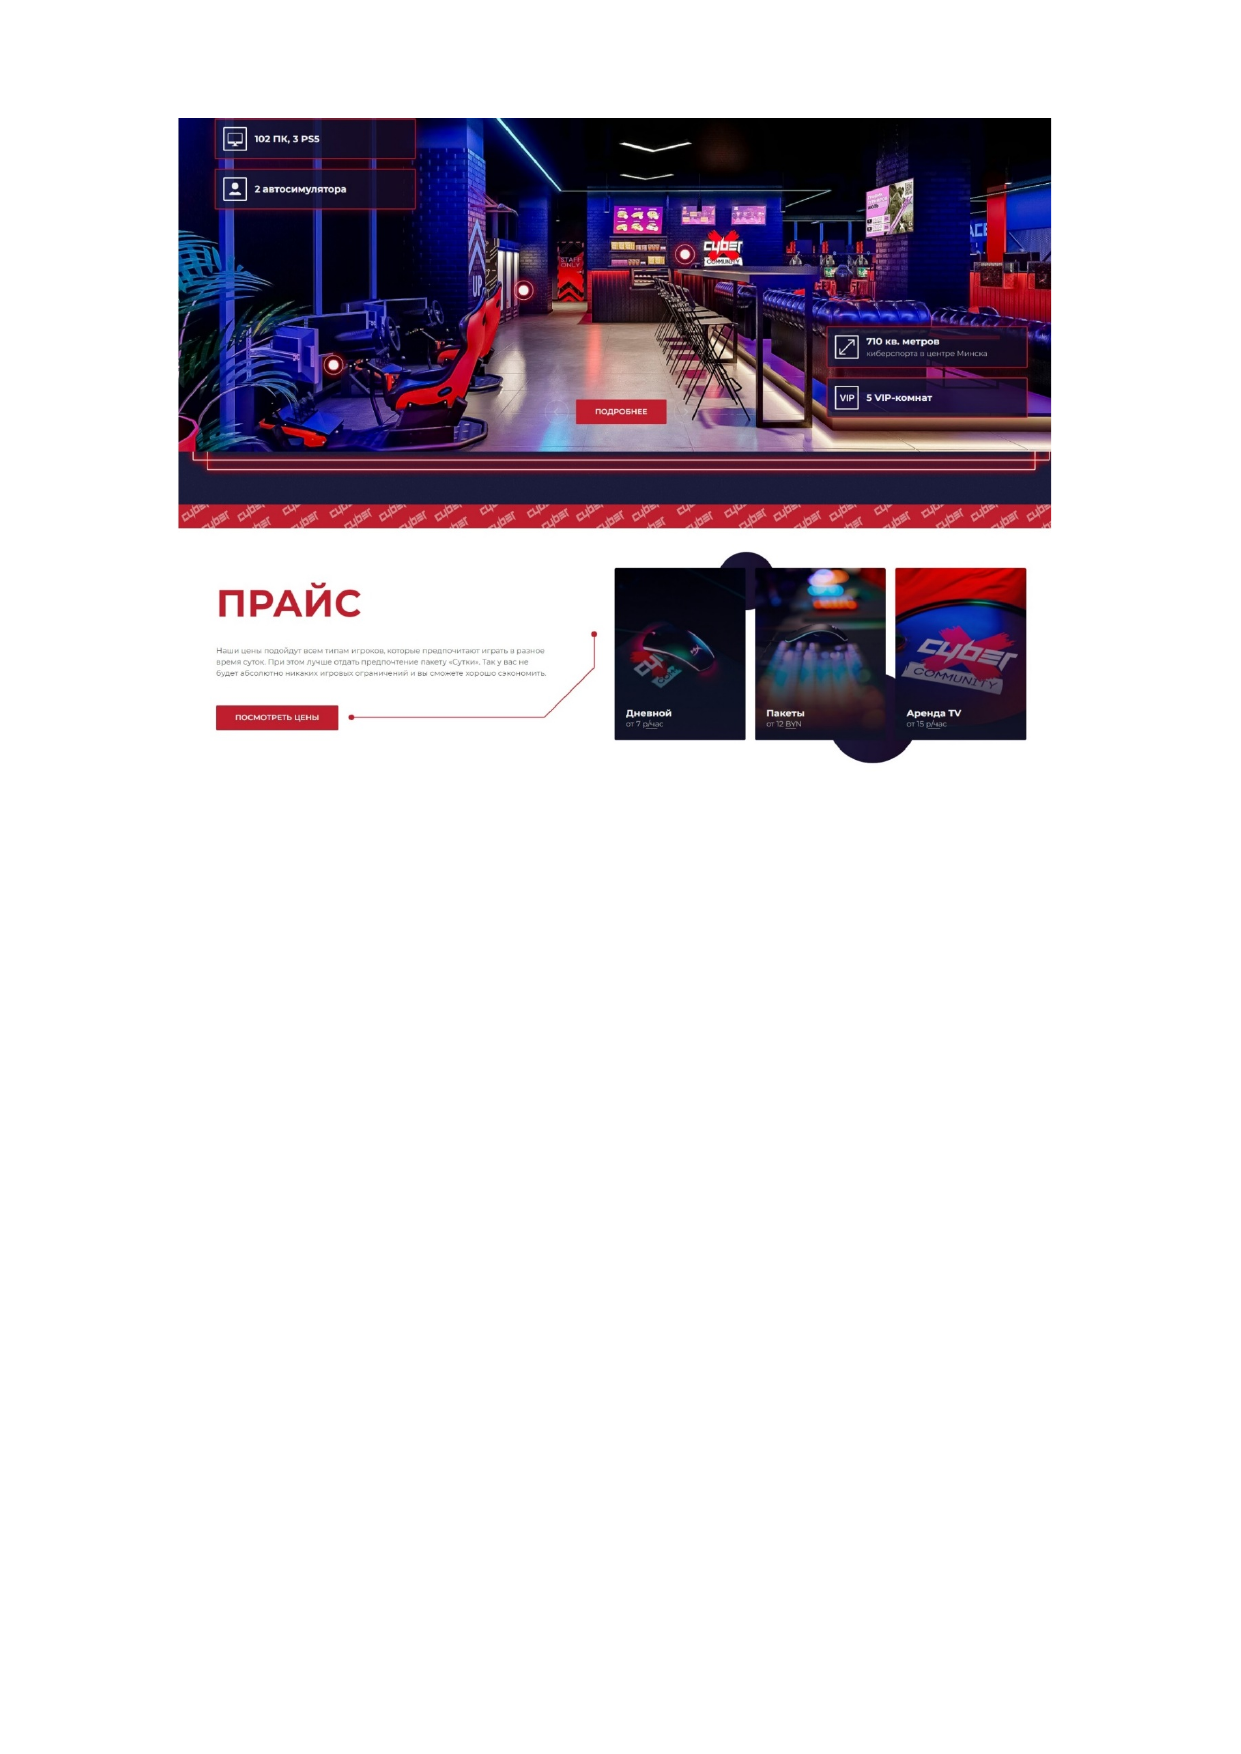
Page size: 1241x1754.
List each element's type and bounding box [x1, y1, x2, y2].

picture [177, 118, 1052, 806]
